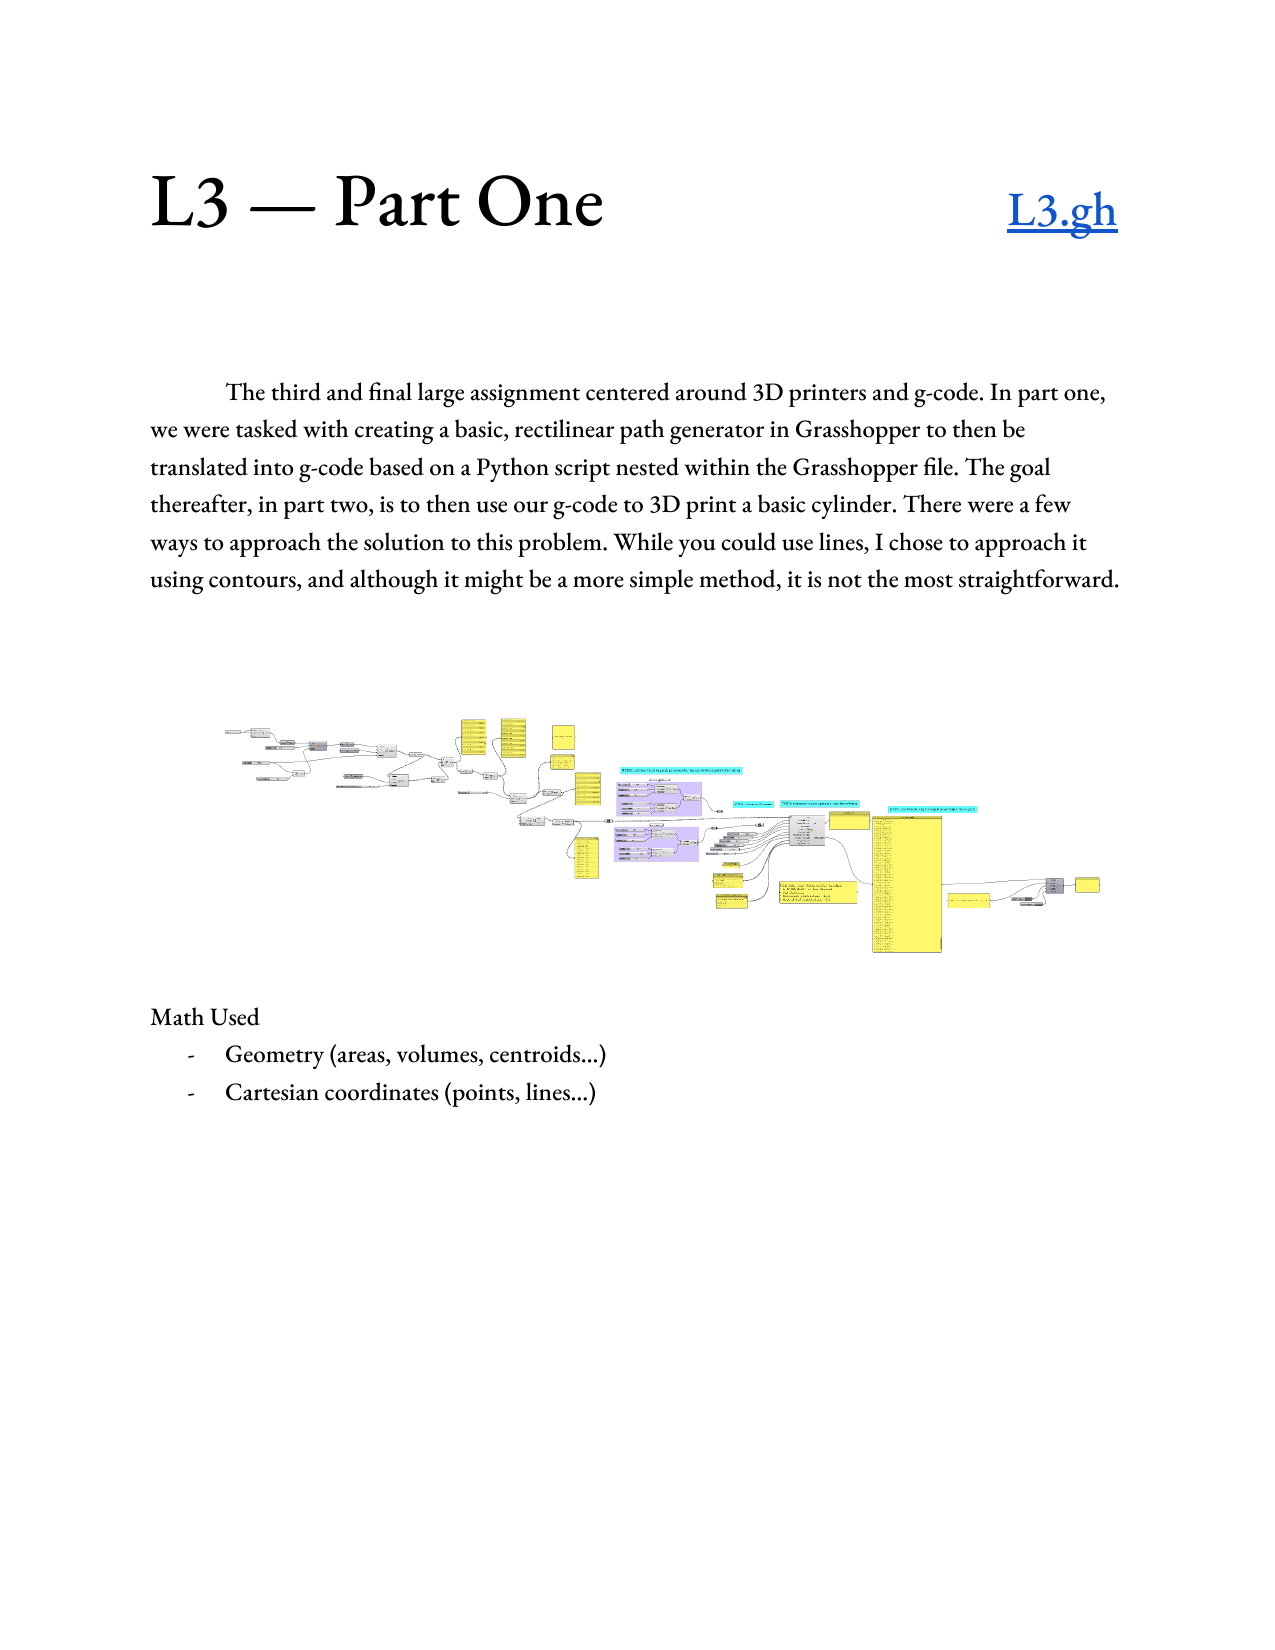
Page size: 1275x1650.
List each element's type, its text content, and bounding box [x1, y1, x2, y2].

text Math Used [150, 1000, 1125, 1032]
text The third and final large assignment centered around 3D printers and g-code. In part one, we were tasked with creating a basic, rectilinear path generator in Grasshopper to then be translated into g-code based on a Python script nested within the Grasshopper file. The goal thereafter, in part two, is to then use our g-code to 3D print a basic cylinder. There were a few ways to approach the solution to this problem. While you could use lines, I chose to approach it using contours, and although it might be a more simple method, it is not the most straightforward. [150, 375, 1125, 595]
picture [225, 711, 1130, 959]
list Cartesian coordinates (points, lines…) [187, 1075, 1125, 1107]
list Geometry (areas, volumes, centroids…) [187, 1037, 1125, 1070]
text L3 — Part One L3.gh [150, 150, 1125, 248]
